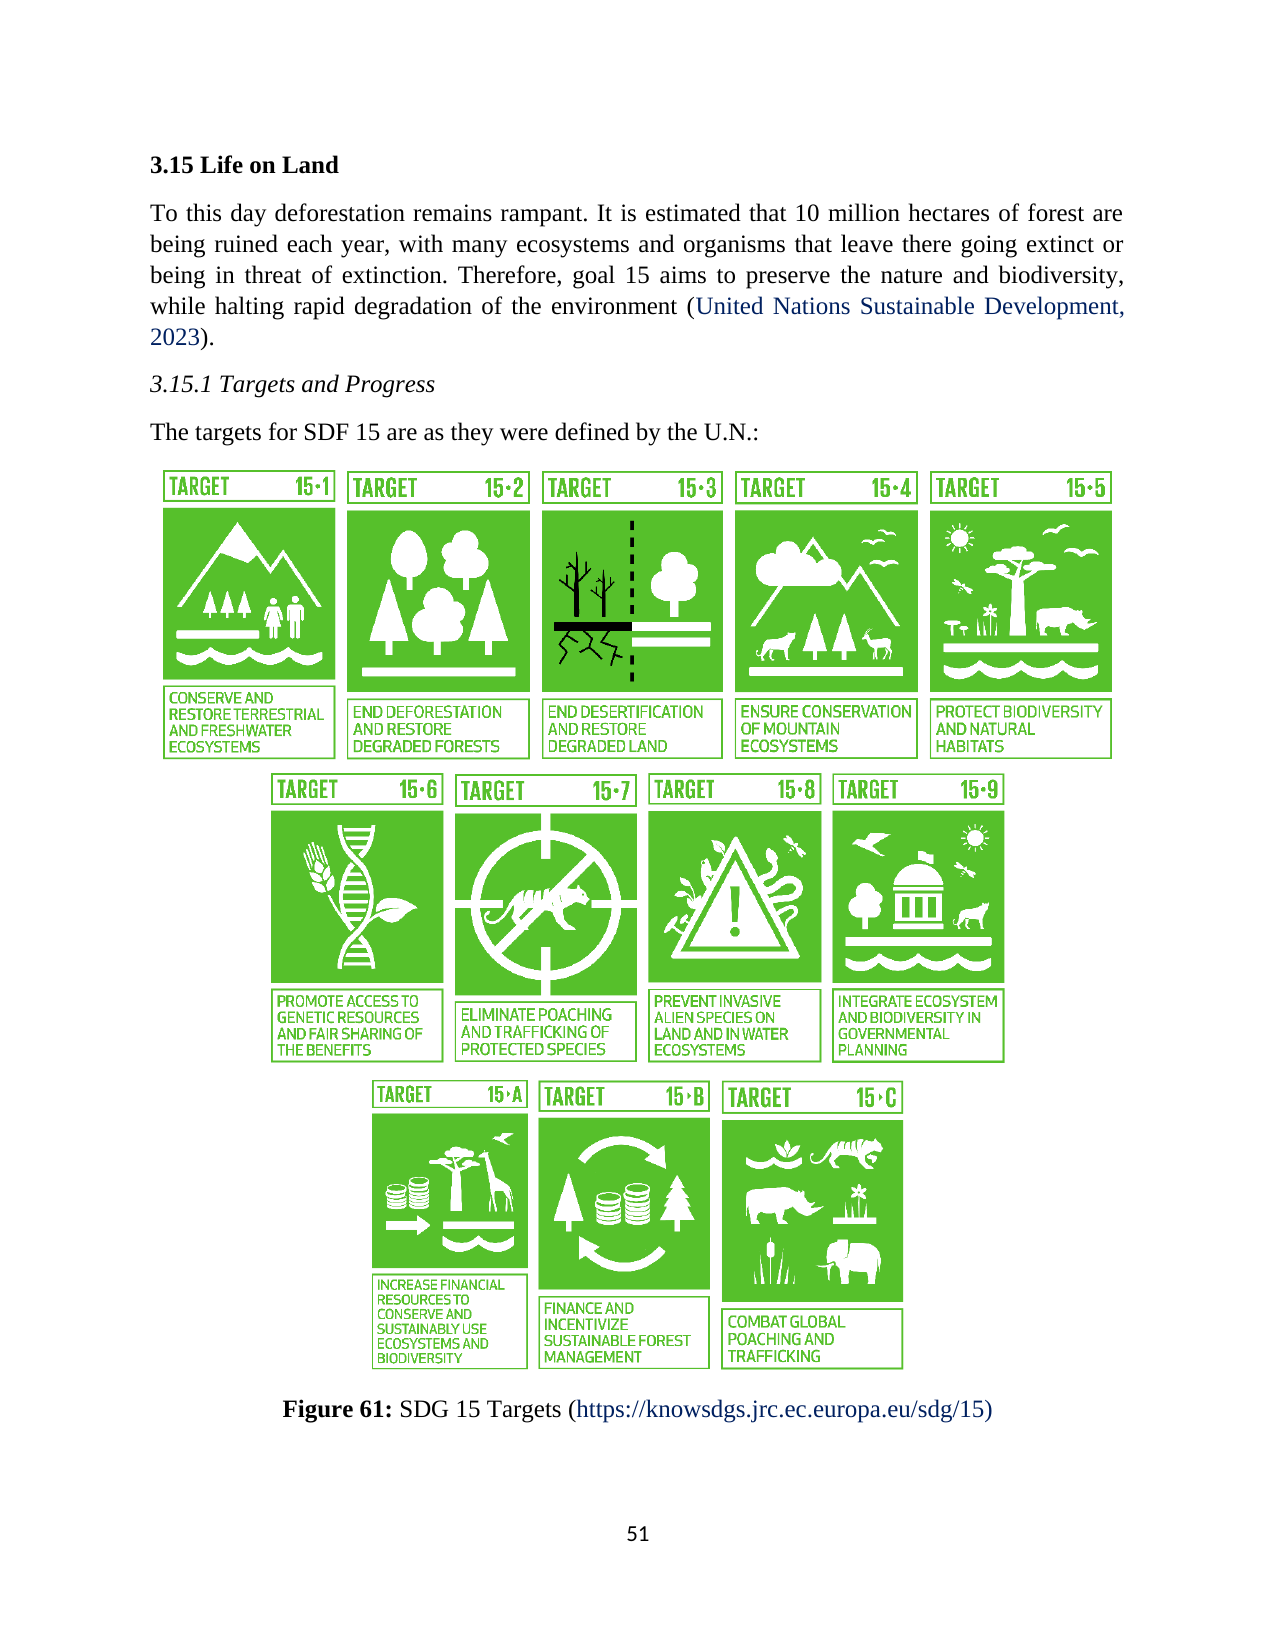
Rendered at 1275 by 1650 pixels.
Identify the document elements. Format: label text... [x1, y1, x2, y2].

picture [366, 1074, 909, 1375]
picture [157, 465, 1118, 765]
text 3.15 Life on Land [150, 150, 1125, 179]
text To this day deforestation remains rampant. It is estimated that 10 million hectares of forest are being ruined each year, with many ecosystems and organisms that leave there going extinct or being in threat of extinction. Therefore, goal 15 aims to preserve the nature and biodiversity, while halting rapid degradation of the environment (United Nations Sustainable Development, 2023). [150, 198, 1125, 351]
text 3.15.1 Targets and Progress [150, 369, 1125, 398]
text Figure 61: SDG 15 Targets (https://knowsdgs.jrc.ec.europa.eu/sdg/15) [150, 1394, 1125, 1422]
text The targets for SDF 15 are as they were defined by the U.N.: [150, 417, 1125, 446]
picture [265, 767, 1010, 1068]
